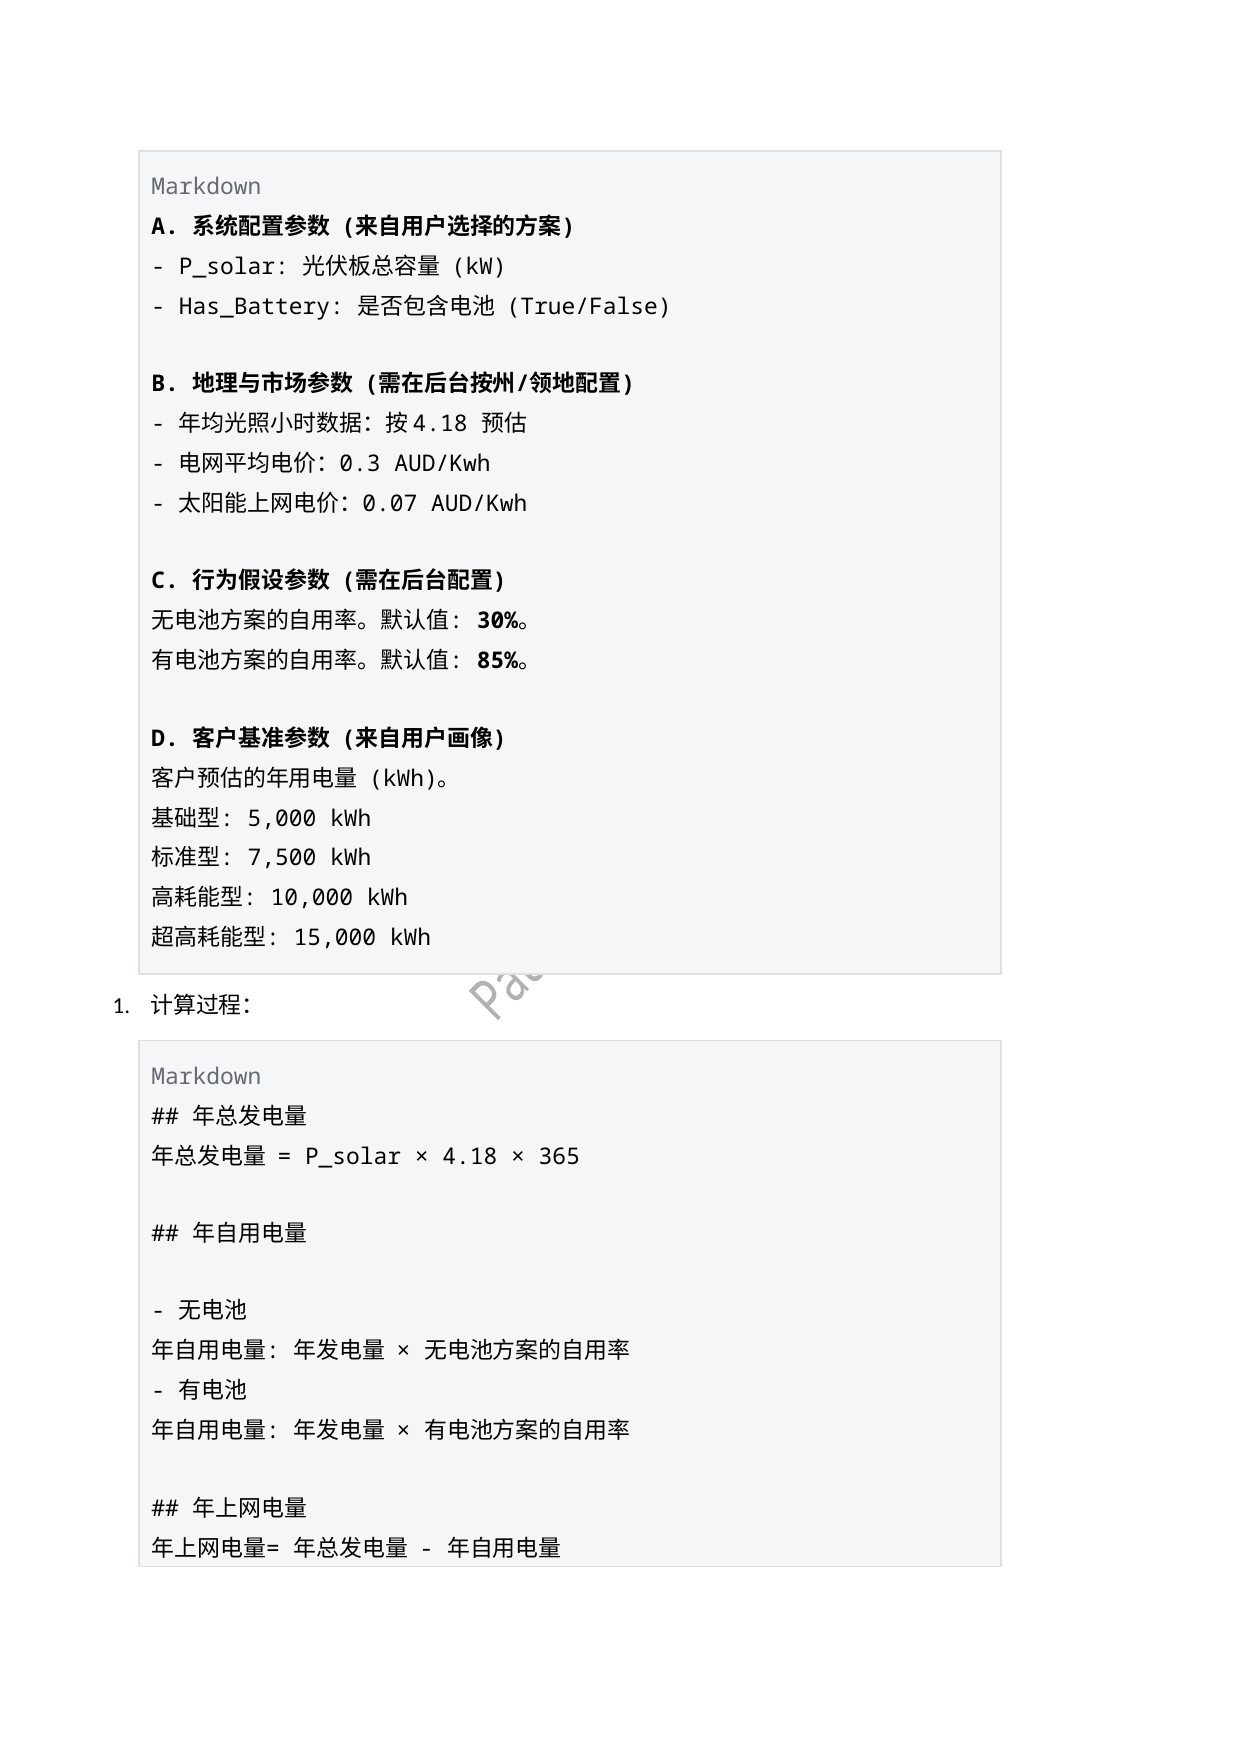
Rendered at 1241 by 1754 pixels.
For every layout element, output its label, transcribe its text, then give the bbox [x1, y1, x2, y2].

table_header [140, 1041, 1000, 1566]
table_header Markdown A. 系统配置参数 (来自用户选择的方案) - P_solar: 光伏板总容量 (kW) - Has_Battery: 是否包含电池 (True/False) B. 地理与市场参数 (需在后台按州/领地配置) - 年均光照小时数据：按4.18 预估 - 电网平均电价：0.3 AUD/Kwh - 太阳能上网电价：0.07 AUD/Kwh C. 行为假设参数 (需在后台配置) 无电池方案的自用率。默认值: 30%。 有电池方案的自用率。默认值: 85%。 D. 客户基准参数 (来自用户画像) 客户预估的年用电量 (kWh)。 基础型: 5,000 kWh 标准型: 7,500 kWh 高耗能型: 10,000 kWh 超高耗能型: 15,000 kWh [140, 152, 1000, 973]
list 计算过程： [112, 987, 1090, 1021]
